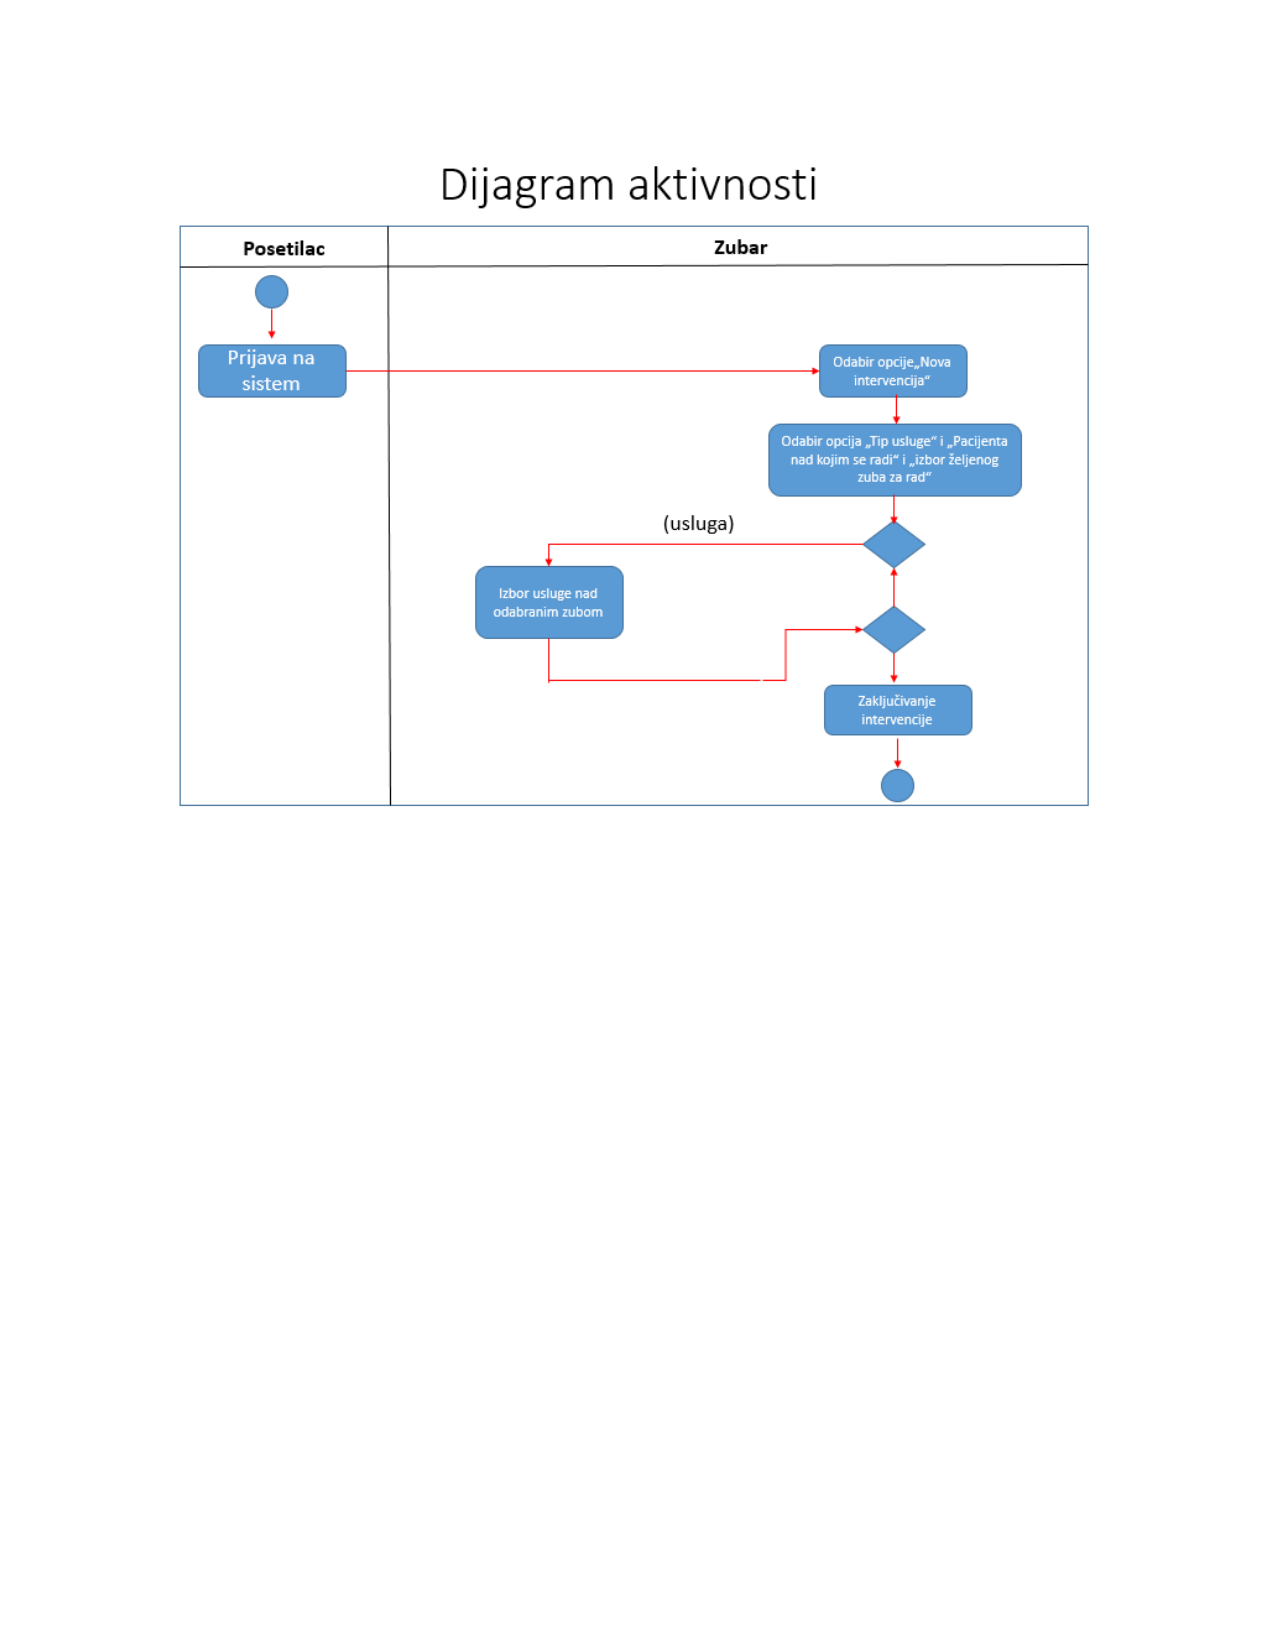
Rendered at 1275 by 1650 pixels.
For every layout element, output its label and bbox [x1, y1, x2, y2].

picture [150, 150, 1125, 816]
